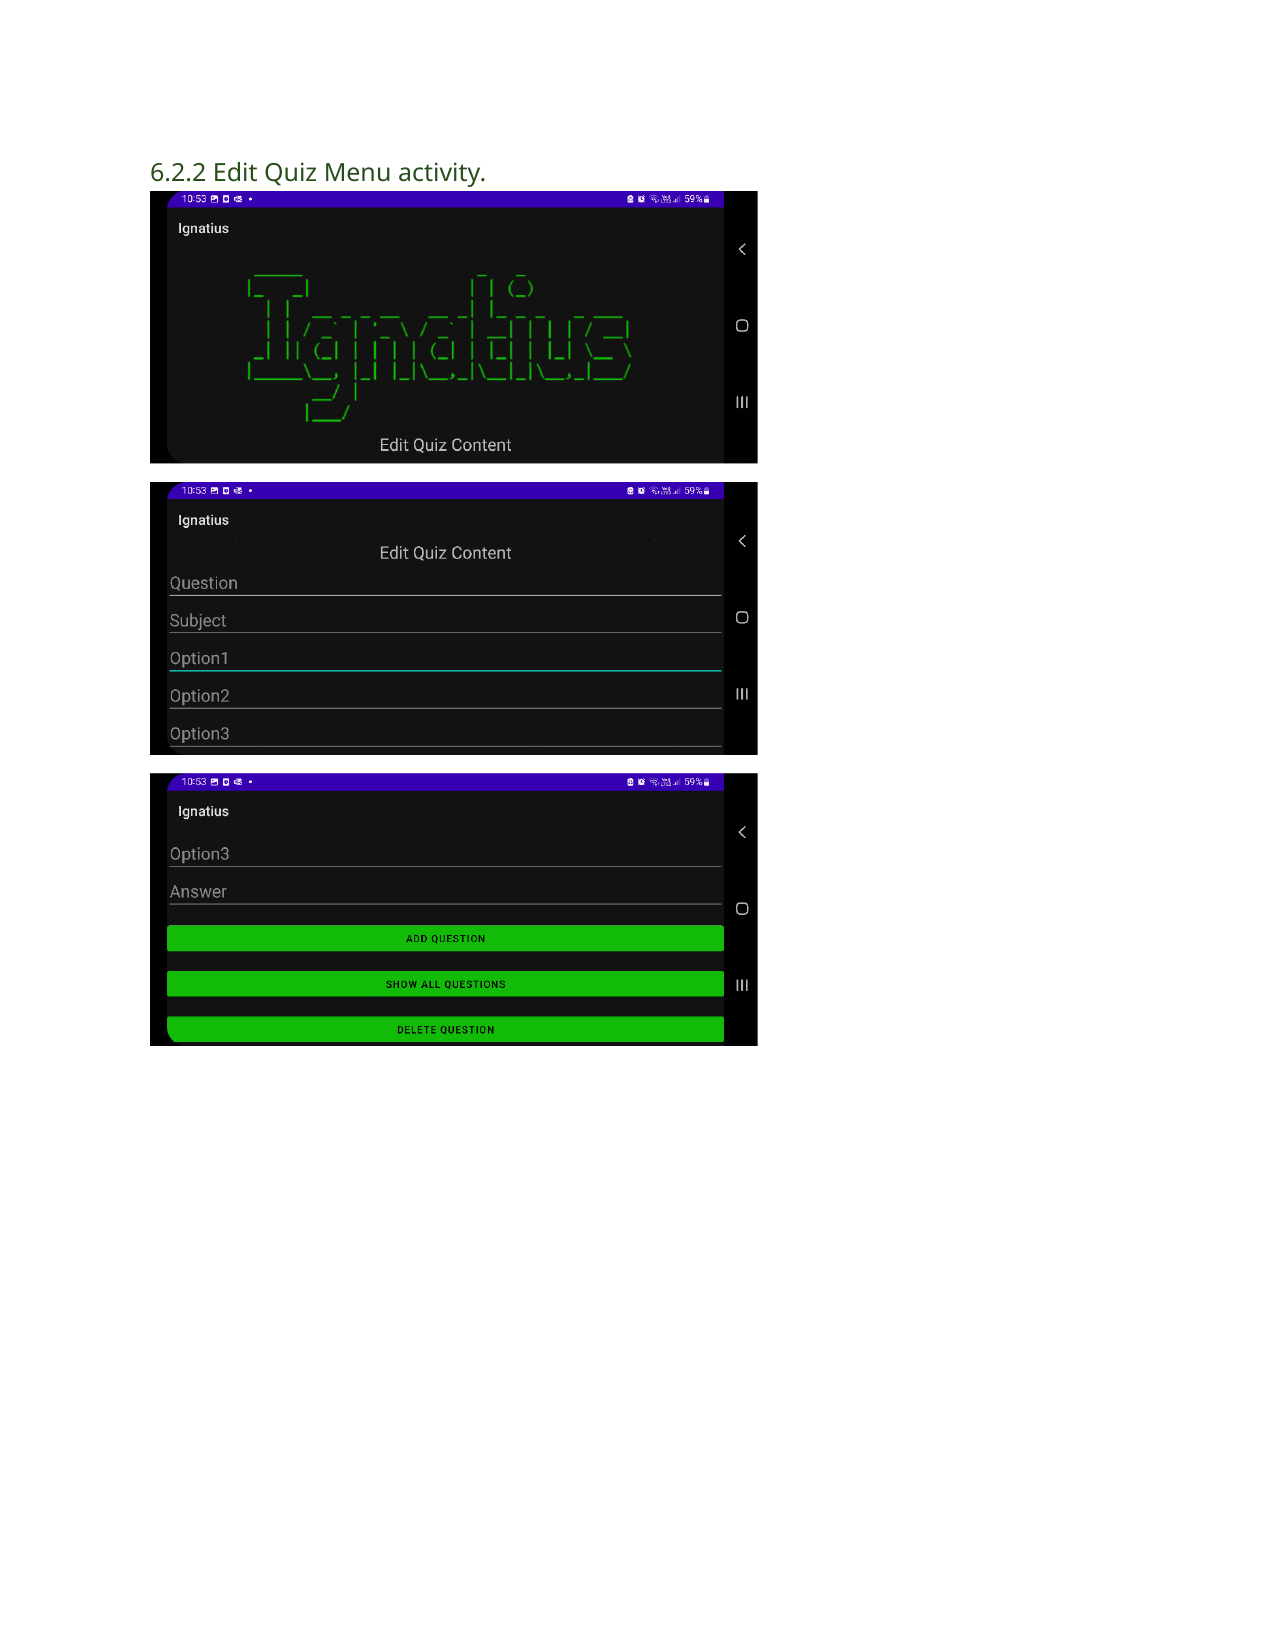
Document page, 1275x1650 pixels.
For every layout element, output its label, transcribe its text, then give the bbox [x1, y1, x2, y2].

picture [150, 191, 758, 1046]
subtitle 6.2.2 Edit Quiz Menu activity. [150, 154, 1125, 188]
